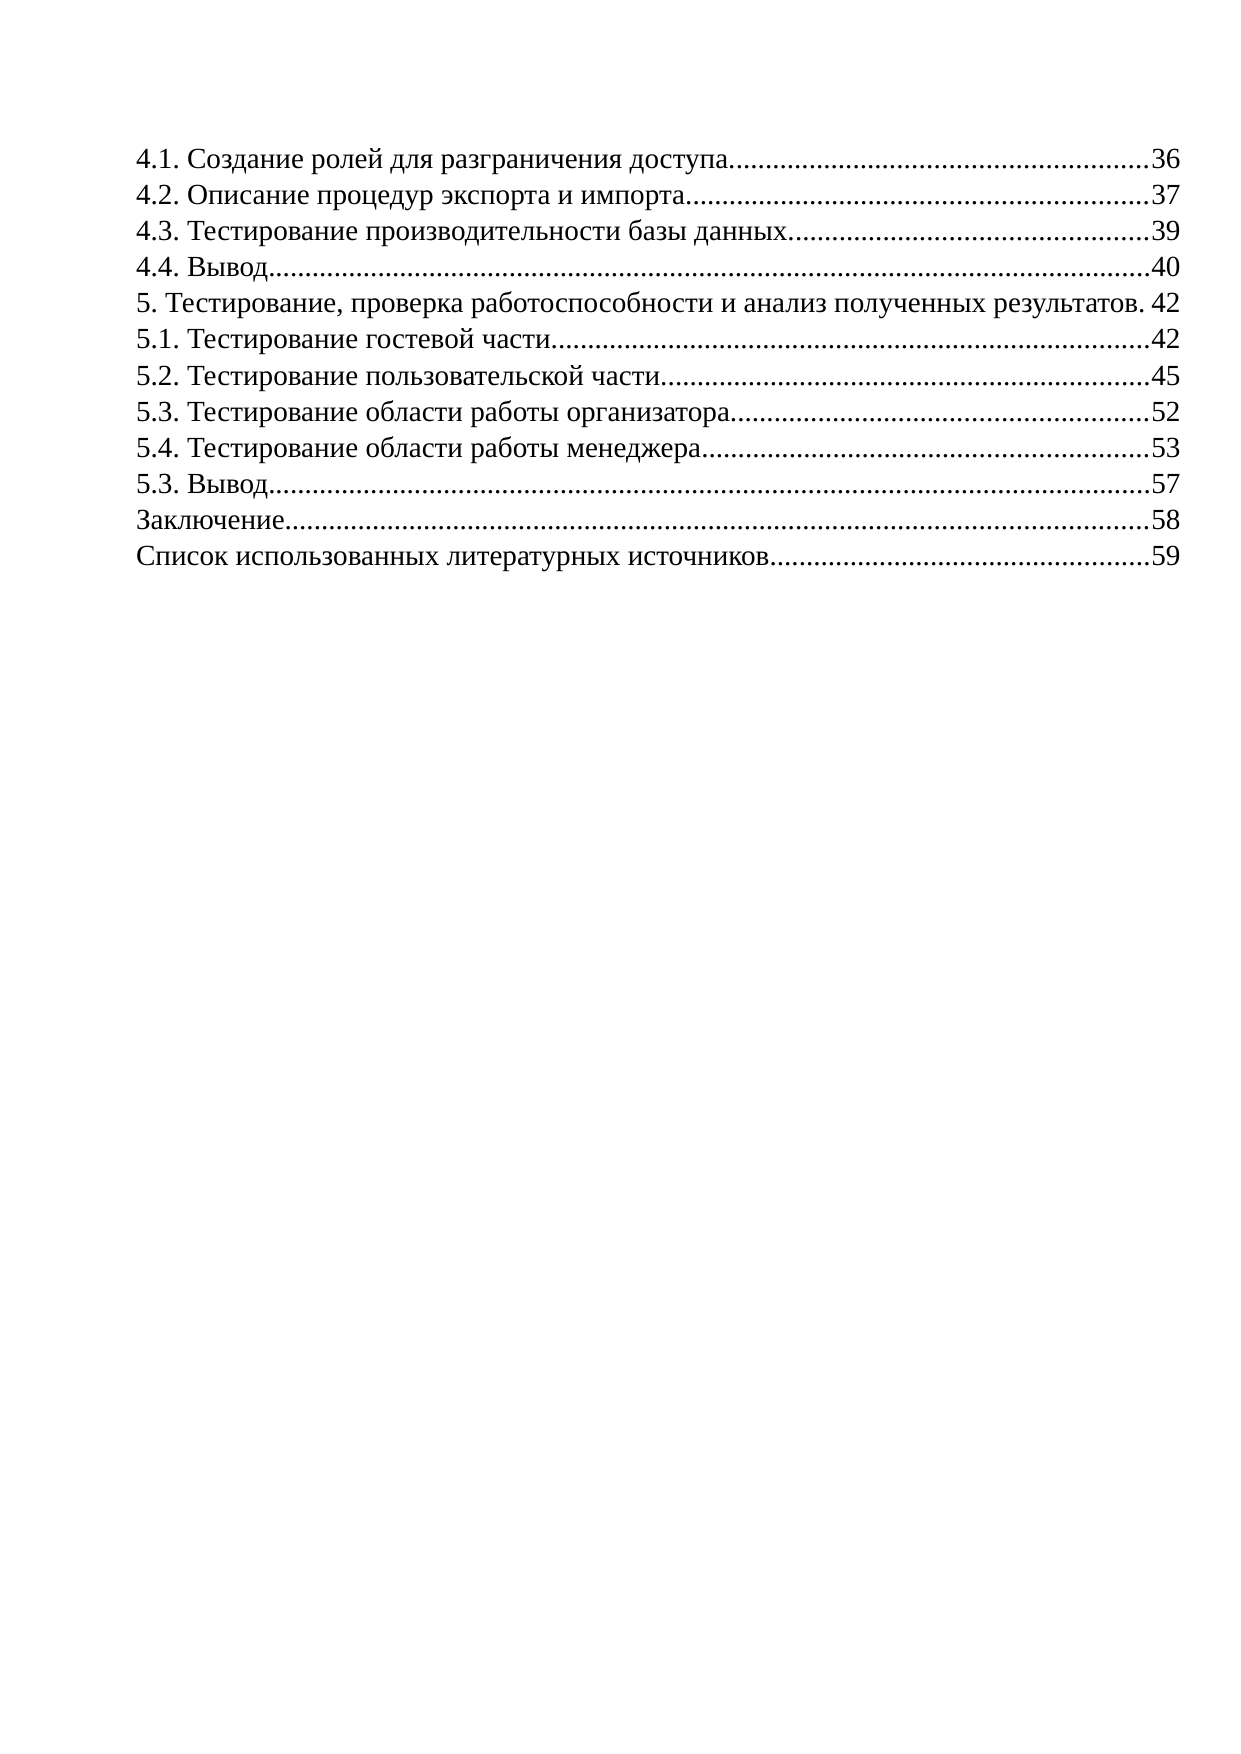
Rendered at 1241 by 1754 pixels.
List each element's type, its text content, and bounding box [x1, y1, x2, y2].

text 5.3. Тестирование области работы организатора. 52 [136, 394, 1181, 427]
text 5.2. Тестирование пользовательской части. 45 [136, 358, 1181, 391]
text 5.1. Тестирование гостевой части. 42 [136, 322, 1181, 355]
text 4.3. Тестирование производительности базы данных. 39 [136, 213, 1181, 247]
text 4.2. Описание процедур экспорта и импорта. 37 [136, 177, 1181, 211]
text Заключение 58 [136, 502, 1181, 536]
text 4.1. Создание ролей для разграничения доступа. 36 [136, 141, 1181, 174]
text 5.4. Тестирование области работы менеджера. 53 [136, 430, 1181, 464]
text 5.3. Вывод. 57 [136, 466, 1181, 500]
text Список использованных литературных источников 59 [136, 538, 1181, 572]
text 5. Тестирование, проверка работоспособности и анализ полученных результатов. 42 [136, 286, 1181, 319]
text 4.4. Вывод. 40 [136, 249, 1181, 283]
